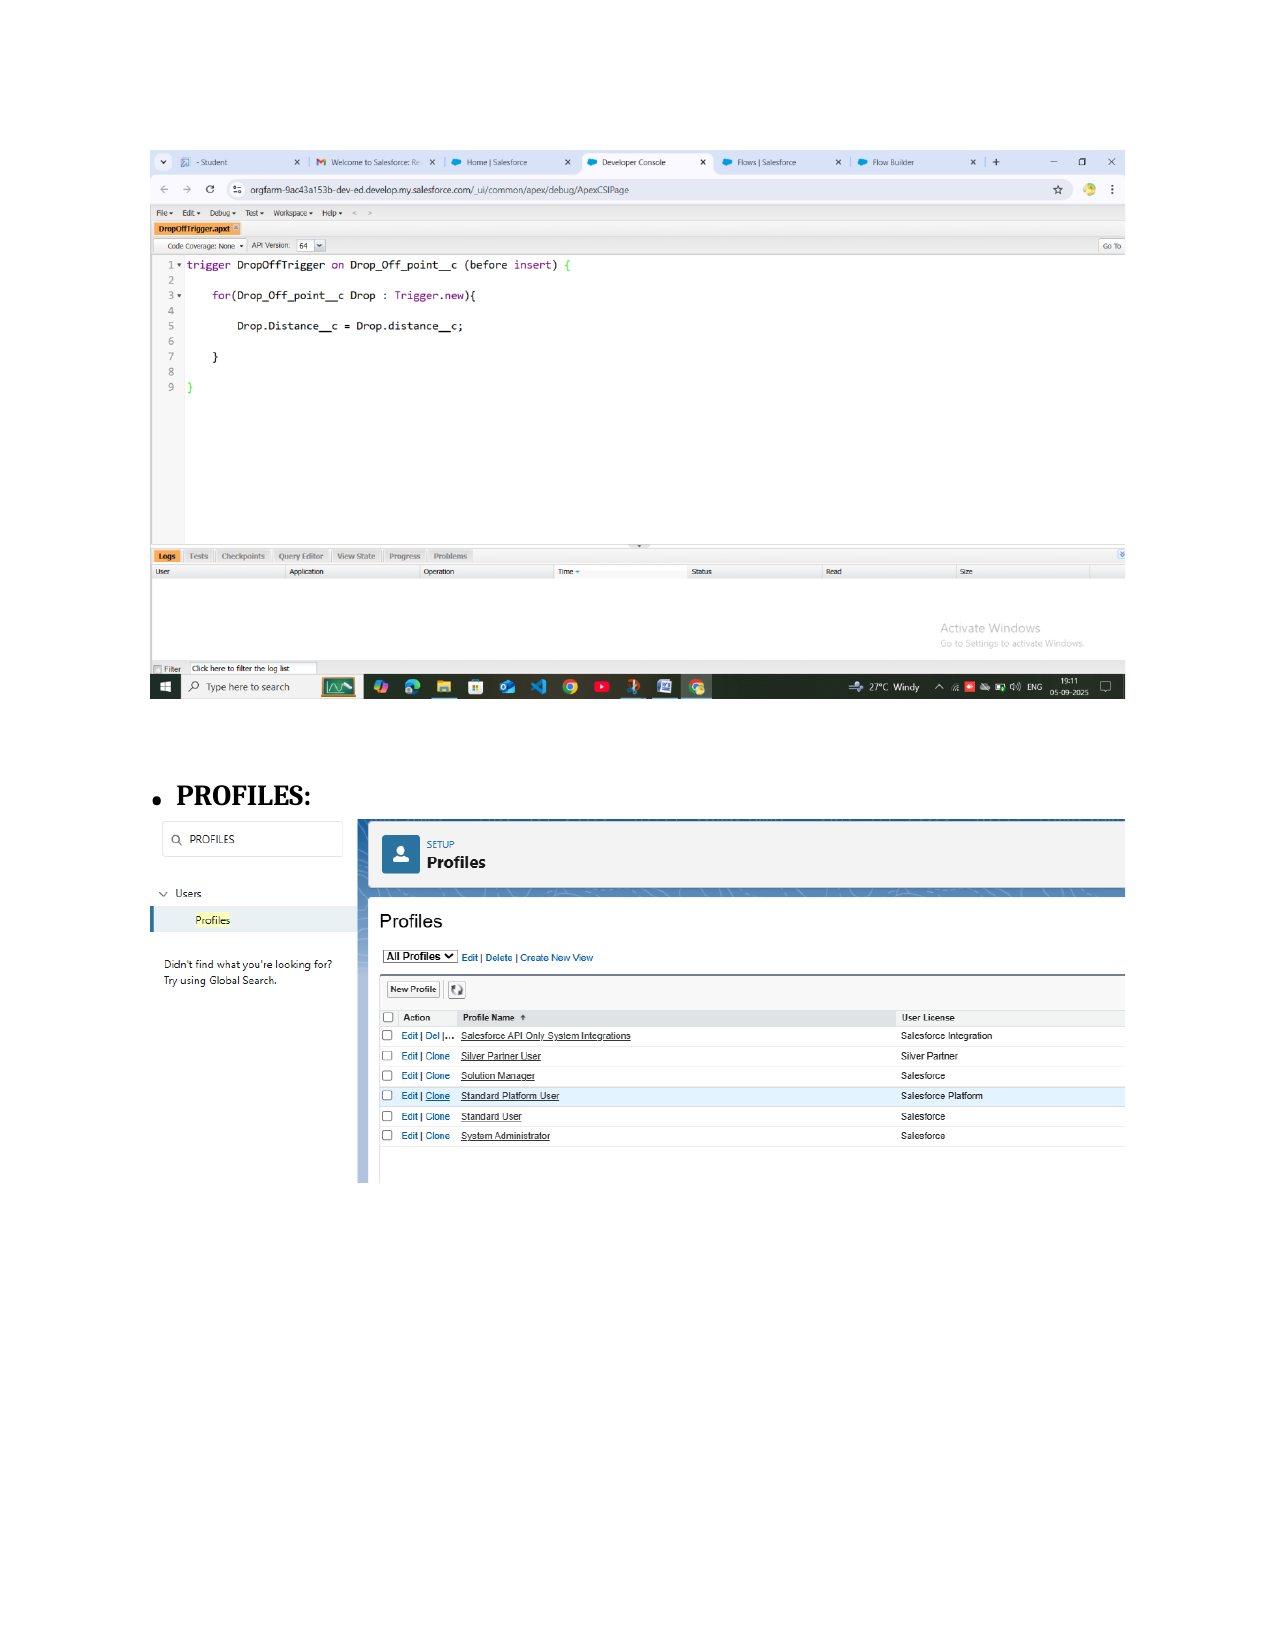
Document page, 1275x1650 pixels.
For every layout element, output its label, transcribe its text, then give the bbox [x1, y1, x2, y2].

picture [150, 819, 1125, 1183]
picture [150, 150, 1125, 699]
subtitle . PROFILES: [150, 753, 1125, 819]
